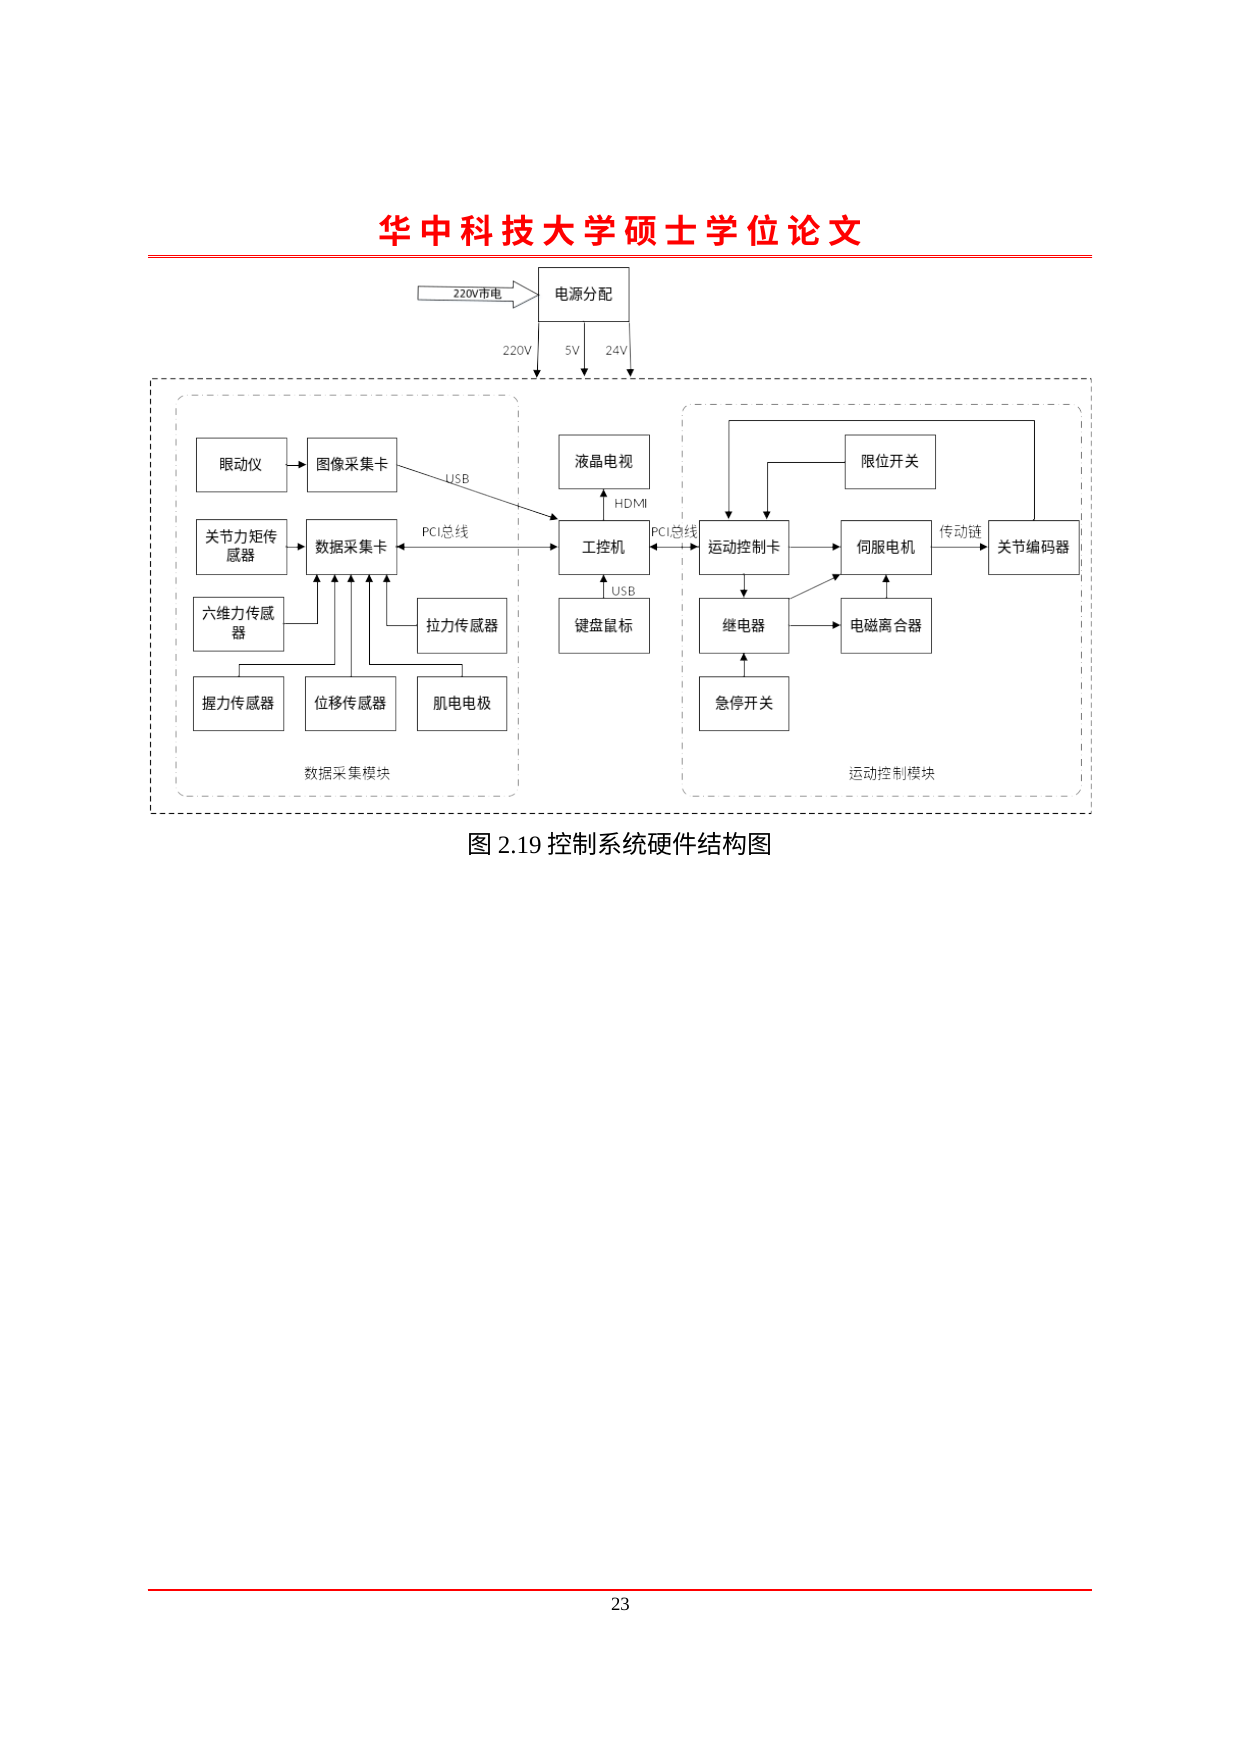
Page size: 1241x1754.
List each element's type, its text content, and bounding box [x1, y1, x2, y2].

text 图2.19 控制系统硬件结构图 [148, 824, 1092, 861]
